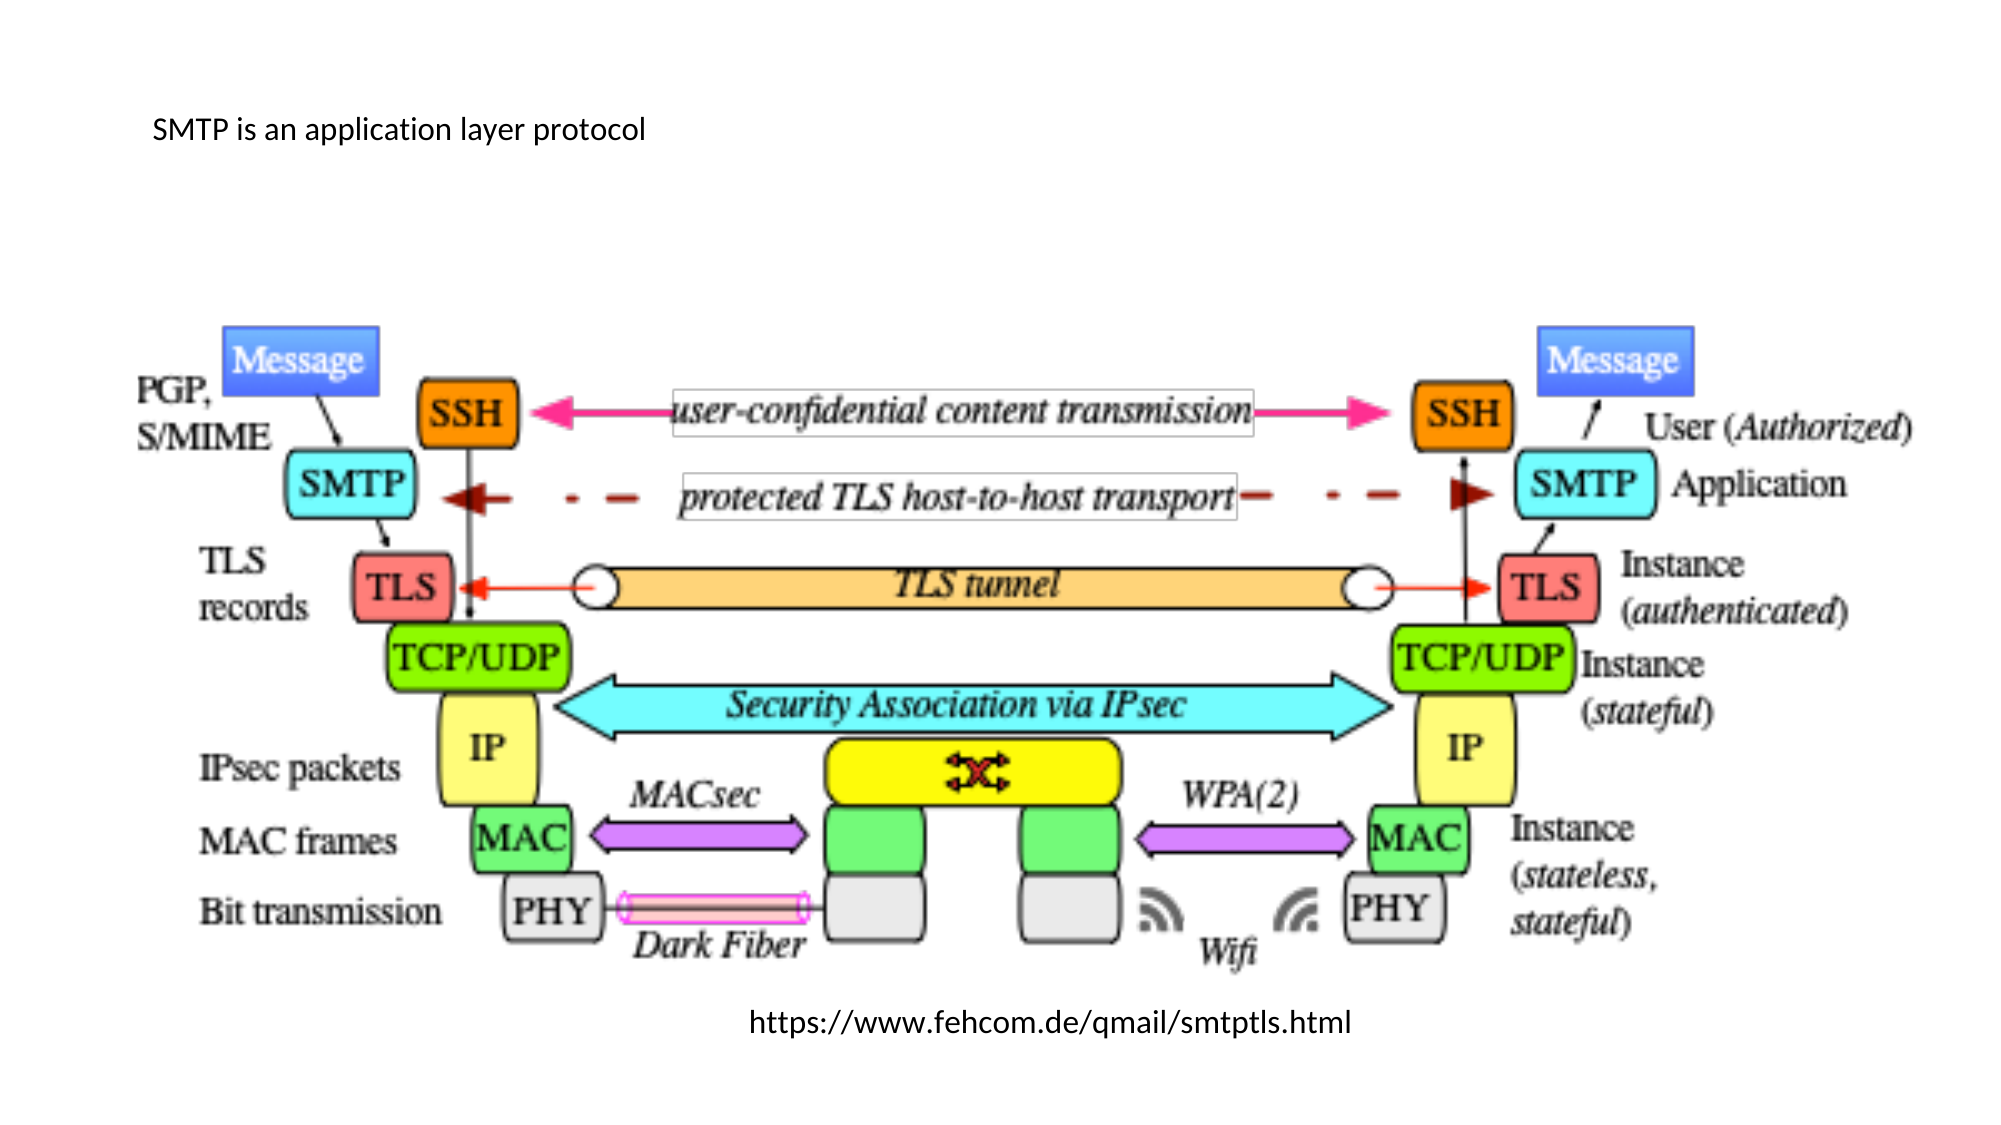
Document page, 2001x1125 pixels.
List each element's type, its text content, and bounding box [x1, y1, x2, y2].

text SMTP is an application layer protocol [152, 108, 1913, 148]
picture [137, 325, 1919, 979]
text https://www.fehcom.de/qmail/smtptls.html [749, 1001, 1913, 1042]
